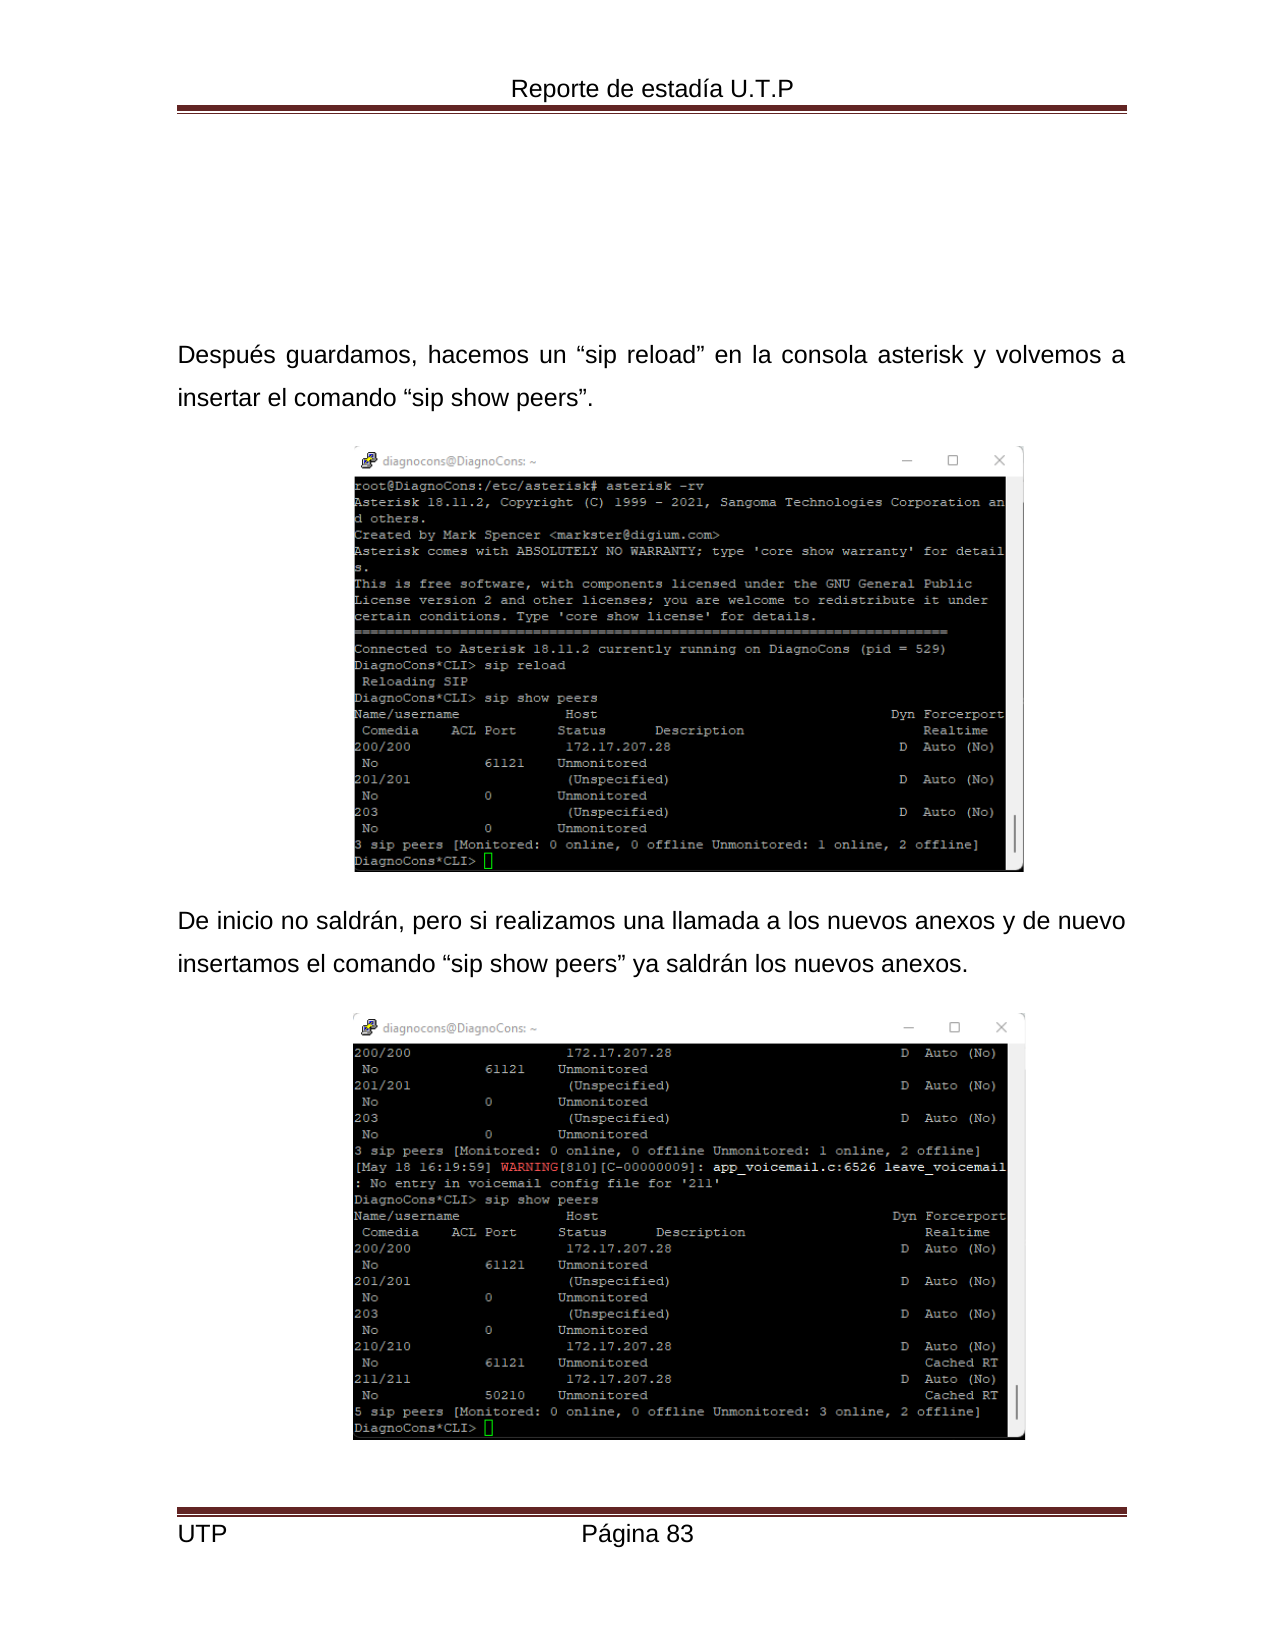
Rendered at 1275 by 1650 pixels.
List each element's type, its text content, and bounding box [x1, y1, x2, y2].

picture [353, 1013, 1026, 1440]
text Después guardamos, hacemos un “sip reload” en la consola asterisk y volvemos a insertar el comando “sip show peers”. [177, 339, 1127, 411]
text De inicio no saldrán, pero si realizamos una llamada a los nuevos anexos y de nuevo insertamos el comando “sip show peers” ya saldrán los nuevos anexos. [177, 906, 1127, 978]
picture [354, 446, 1024, 872]
